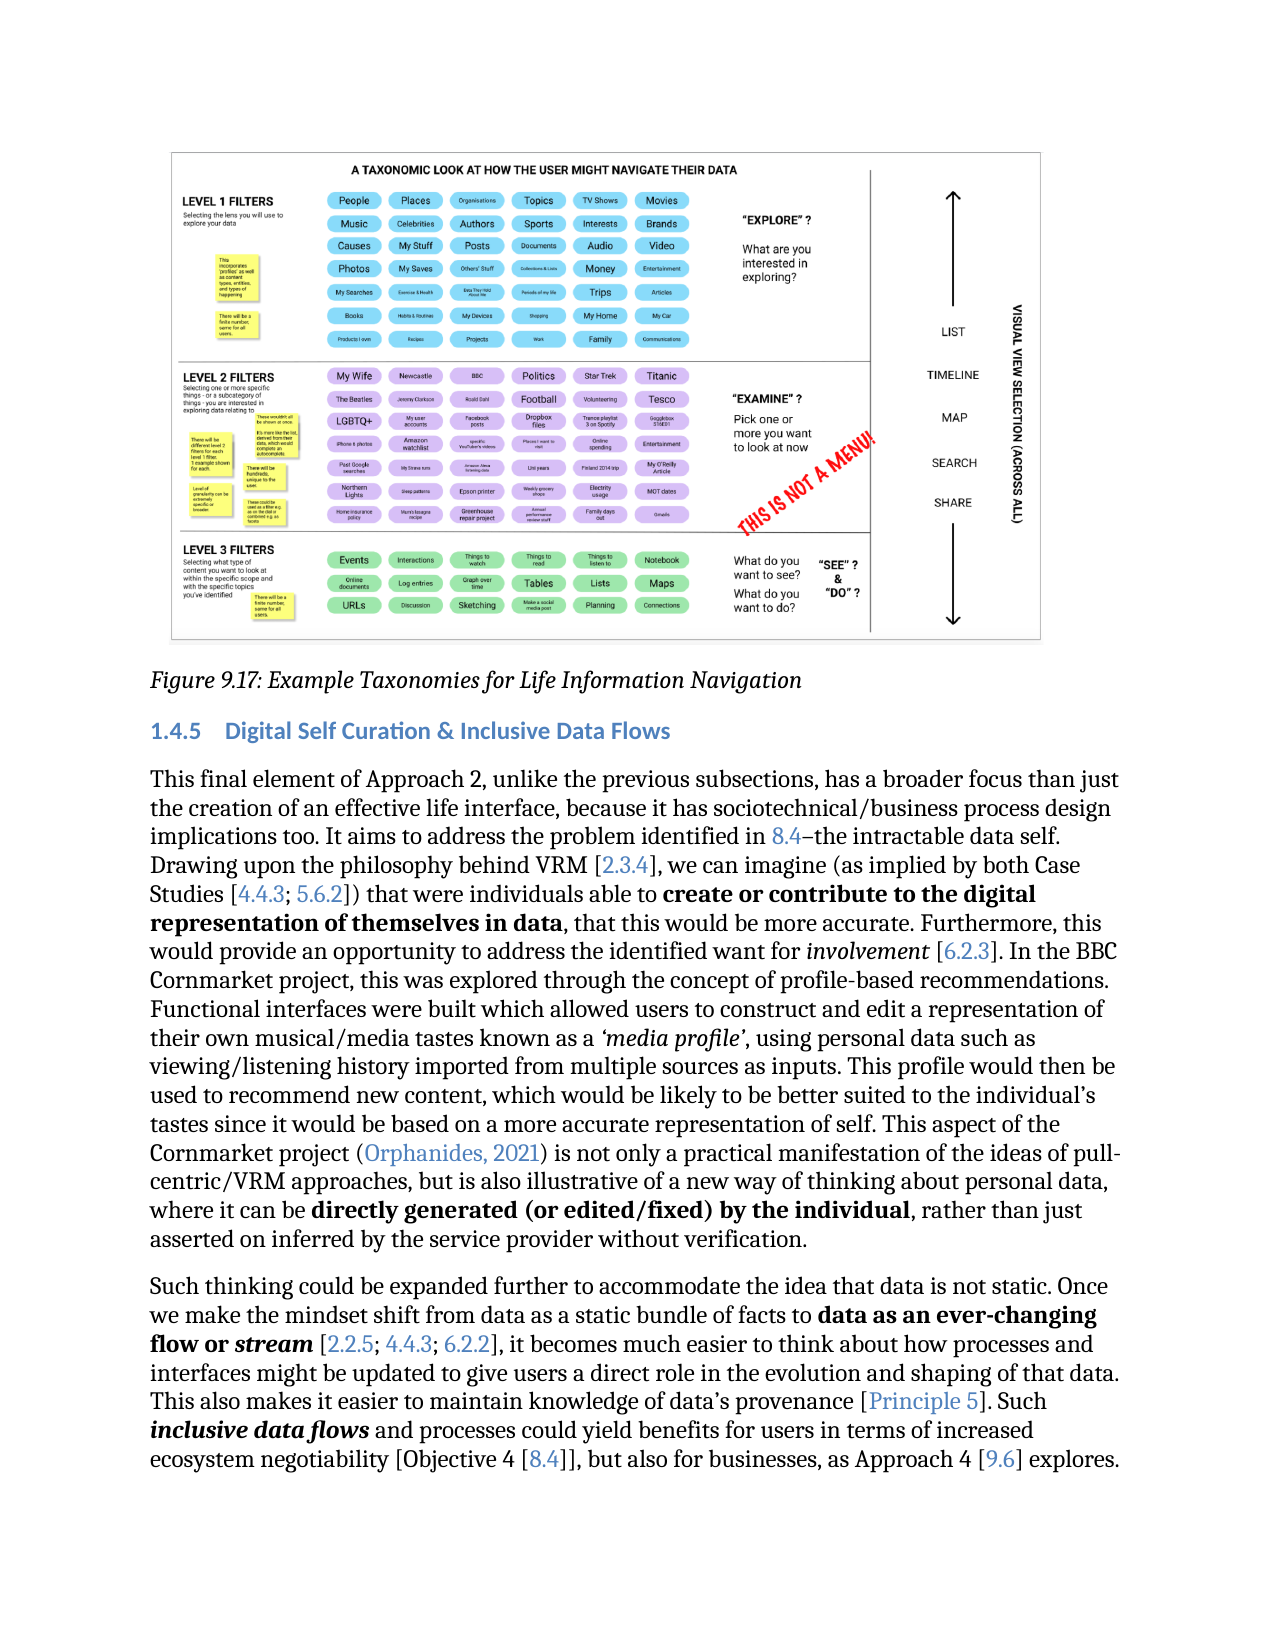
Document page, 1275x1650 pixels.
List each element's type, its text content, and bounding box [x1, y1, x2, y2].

text Figure 9.17: Example Taxonomies for Life Information Navigation [150, 666, 1125, 694]
picture [168, 150, 1044, 645]
subtitle 1.4.5 Digital Self Curation & Inclusive Data Flows [150, 715, 1125, 746]
text Such thinking could be expanded further to accommodate the idea that data is not static. Once we make the mindset shift from data as a static bundle of facts to data as an ever-changing flow or stream [2.2.5; 4.4.3; 6.2.2], it becomes much easier to think about how processes and interfaces might be updated to give users a direct role in the evolution and shaping of that data. This also makes it easier to maintain knowledge of data’s provenance [Principle 5]. Such inclusive data flows and processes could yield benefits for users in terms of increased ecosystem negotiability [Objective 4 [8.4]], but also for businesses, as Approach 4 [9.6] explores. [150, 1272, 1125, 1473]
text This final element of Approach 2, unlike the previous subsections, has a broader focus than just the creation of an effective life interface, because it has sociotechnical/business process design implications too. It aims to address the problem identified in 8.4–the intractable data self. Drawing upon the philosophy behind VRM [2.3.4], we can imagine (as implied by both Case Studies [4.4.3; 5.6.2]) that were individuals able to create or contribute to the digital representation of themselves in data, that this would be more accurate. Furthermore, this would provide an opportunity to address the identified want for involvement [6.2.3]. In the BBC Cornmarket project, this was explored through the concept of profile-based recommendations. Functional interfaces were built which allowed users to construct and edit a representation of their own musical/media tastes known as a ‘media profile’, using personal data such as viewing/listening history imported from multiple sources as inputs. This profile would then be used to recommend new content, which would be likely to be better suited to the individual’s tastes since it would be based on a more accurate representation of self. This aspect of the Cornmarket project (Orphanides, 2021) is not only a practical manifestation of the ideas of pull-centric/VRM approaches, but is also illustrative of a new way of thinking about personal data, where it can be directly generated (or edited/fixed) by the individual, rather than just asserted on inferred by the service provider without verification. [150, 765, 1125, 1253]
